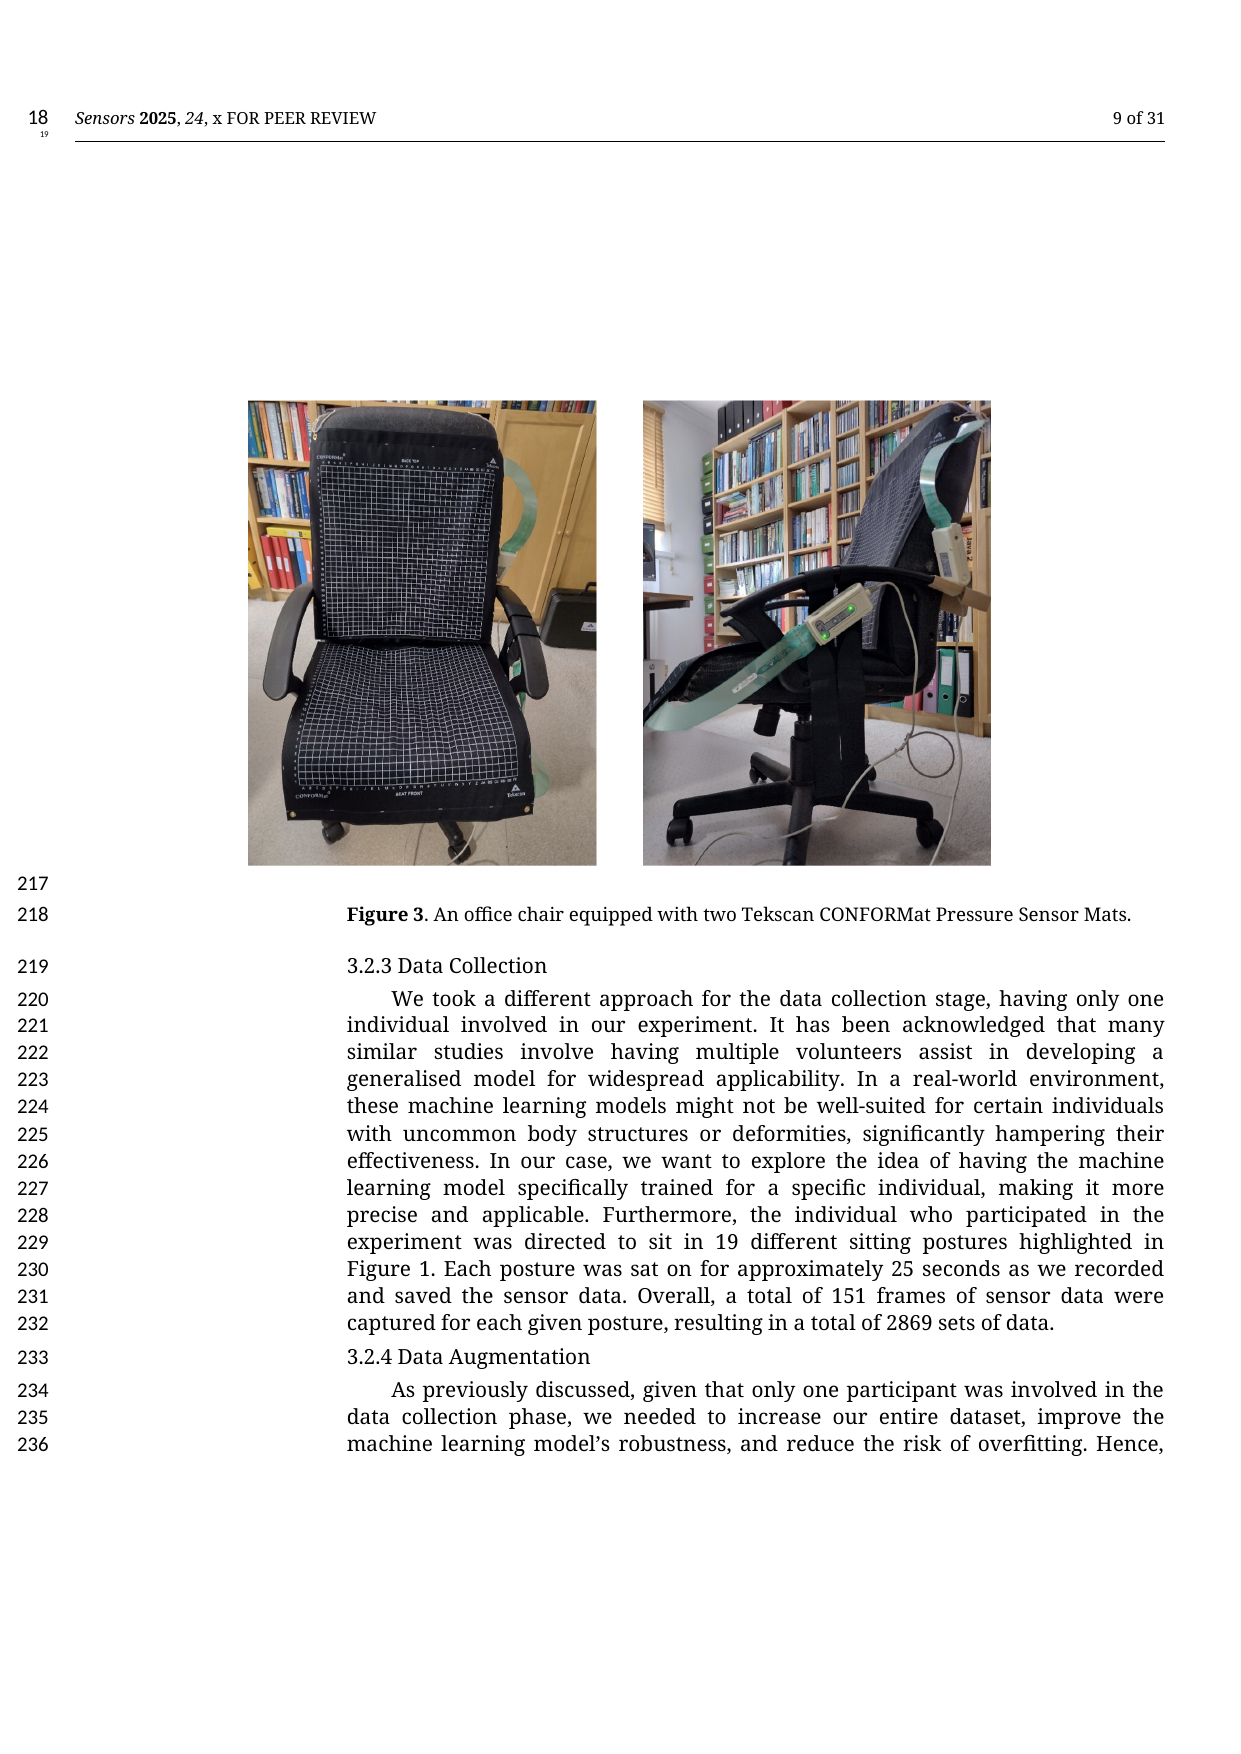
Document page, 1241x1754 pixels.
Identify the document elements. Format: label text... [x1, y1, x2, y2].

picture [228, 373, 1012, 890]
text We took a different approach for the data collection stage, having only one individual involved in our experiment. It has been acknowledged that many similar studies involve having multiple volunteers assist in developing a generalised model for widespread applicability. In a real-world environment, these machine learning models might not be well-suited for certain individuals with uncommon body structures or deformities, significantly hampering their effectiveness. In our case, we want to explore the idea of having the machine learning model specifically trained for a specific individual, making it more precise and applicable. Furthermore, the individual who participated in the experiment was directed to sit in 19 different sitting postures highlighted in Figure 1. Each posture was sat on for approximately 25 seconds as we recorded and saved the sensor data. Overall, a total of 151 frames of sensor data were captured for each given posture, resulting in a total of 2869 sets of data. [347, 985, 1165, 1337]
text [347, 1376, 1165, 1457]
text Figure 3. An office chair equipped with two Tekscan CONFORMat Pressure Sensor Mats. [347, 902, 1165, 927]
subtitle 3.2.4 Data Augmentation [347, 1343, 1165, 1370]
subtitle 3.2.3 Data Collection [347, 952, 1165, 978]
